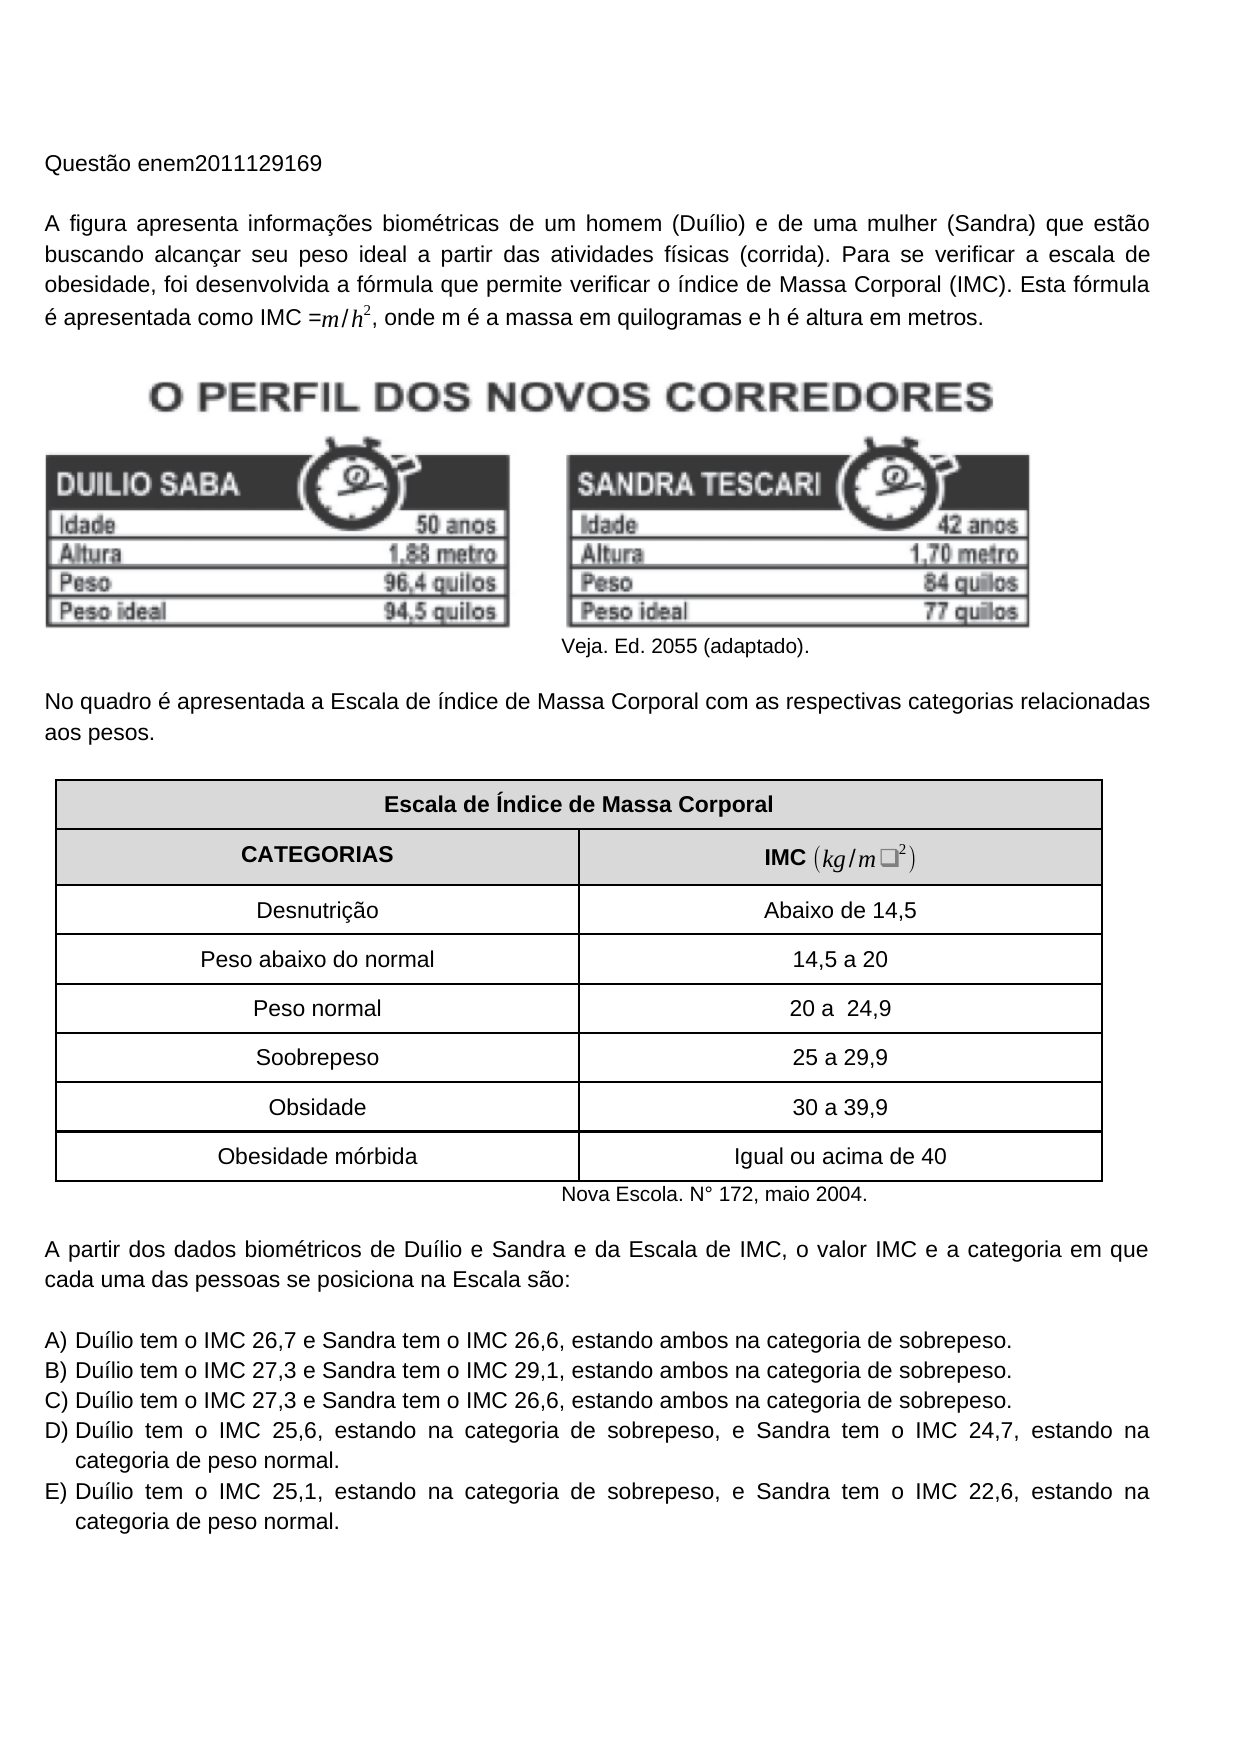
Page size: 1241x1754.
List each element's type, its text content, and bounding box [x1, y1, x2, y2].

list Duílio tem o IMC 27,3 e Sandra tem o IMC 29,1, estando ambos na categoria de sobrepeso. [44, 1357, 1151, 1383]
text A figura apresenta informações biométricas de um homem (Duílio) e de uma mulher (Sandra) que estão buscando alcançar seu peso ideal a partir das atividades físicas (corrida). Para se verificar a escala de obesidade, foi desenvolvida a fórmula que permite verificar o índice de Massa Corporal (IMC). Esta fórmula é apresentada como IMC =, onde m é a massa em quilogramas e h é altura em metros. [44, 210, 1151, 332]
table_cell Peso normal [57, 985, 578, 1032]
table_cell Peso abaixo do normal [57, 935, 578, 983]
table_cell Obsidade [57, 1083, 578, 1130]
list Duílio tem o IMC 26,7 e Sandra tem o IMC 26,6, estando ambos na categoria de sobrepeso. [44, 1327, 1151, 1353]
list Duílio tem o IMC 27,3 e Sandra tem o IMC 26,6, estando ambos na categoria de sobrepeso. [44, 1387, 1151, 1413]
table_cell 25 a 29,9 [580, 1034, 1101, 1081]
picture [44, 366, 1038, 631]
table_cell CATEGORIAS [57, 830, 578, 884]
list Duílio tem o IMC 25,6, estando na categoria de sobrepeso, e Sandra tem o IMC 24,7, estando na categoria de peso normal. [44, 1417, 1151, 1474]
table_cell 14,5 a 20 [580, 935, 1101, 983]
table_cell IMC [580, 830, 1101, 884]
table_cell Abaixo de 14,5 [580, 886, 1101, 933]
list Duílio tem o IMC 25,1, estando na categoria de sobrepeso, e Sandra tem o IMC 22,6, estando na categoria de peso normal. [44, 1478, 1151, 1534]
text No quadro é apresentada a Escala de índice de Massa Corporal com as respectivas categorias relacionadas aos pesos. [44, 688, 1151, 745]
table_cell Igual ou acima de 40 [580, 1133, 1101, 1180]
table_cell 20 a 24,9 [580, 985, 1101, 1032]
table_cell Soobrepeso [57, 1034, 578, 1081]
table_cell Desnutrição [57, 886, 578, 933]
table_cell 30 a 39,9 [580, 1083, 1101, 1130]
table_cell Obesidade mórbida [57, 1133, 578, 1180]
text A partir dos dados biométricos de Duílio e Sandra e da Escala de IMC, o valor IMC e a categoria em que cada uma das pessoas se posiciona na Escala são: [44, 1236, 1151, 1292]
table_header Escala de Índice de Massa Corporal [57, 781, 1101, 828]
text Questão enem2011129169 [44, 150, 1151, 176]
text Nova Escola. N° 172, maio 2004. [561, 1182, 1151, 1206]
text Veja. Ed. 2055 (adaptado). [561, 634, 1151, 658]
